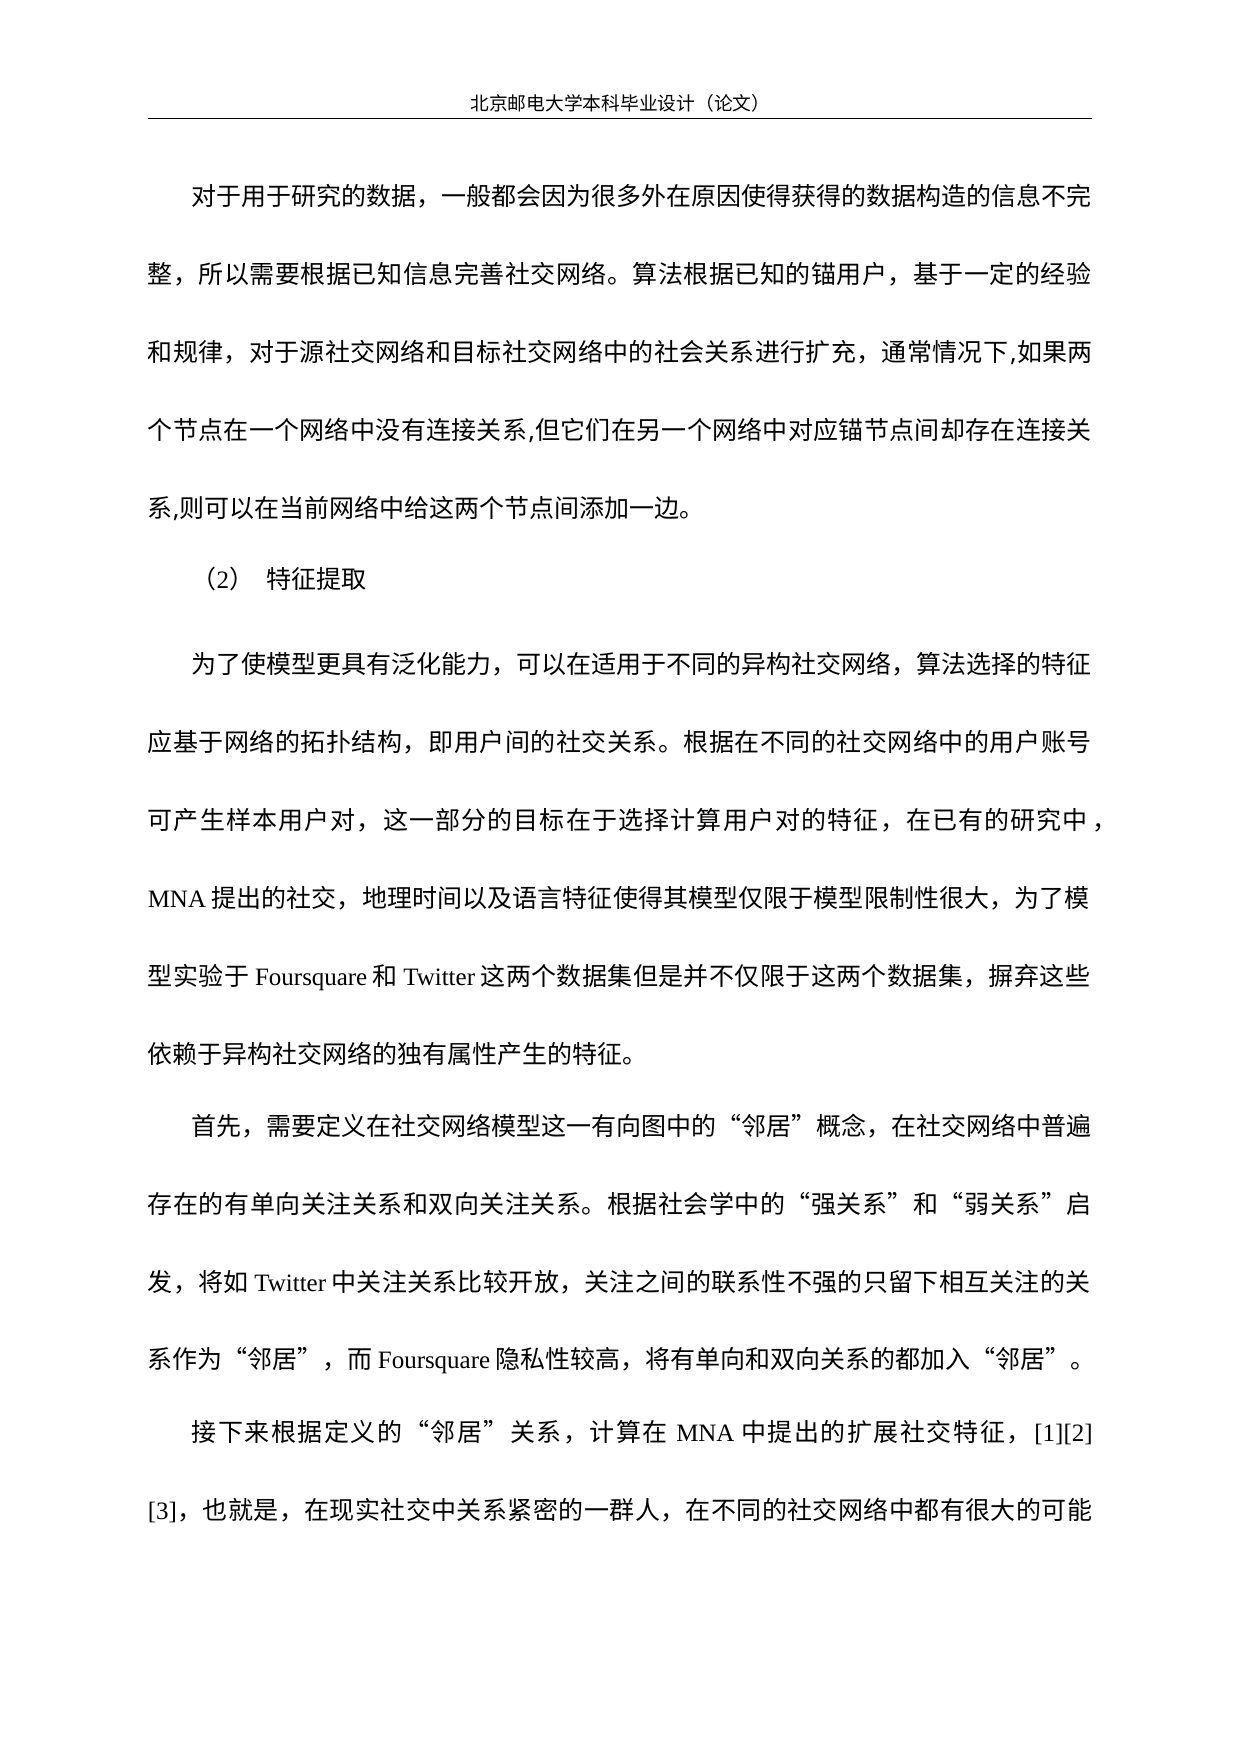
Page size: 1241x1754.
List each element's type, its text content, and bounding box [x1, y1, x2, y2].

text 为了使模型更具有泛化能力，可以在适用于不同的异构社交网络，算法选择的特征应基于网络的拓扑结构，即用户间的社交关系。根据在不同的社交网络中的用户账号可产生样本用户对，这一部分的目标在于选择计算用户对的特征，在已有的研究中，MNA提出的社交，地理时间以及语言特征使得其模型仅限于模型限制性很大，为了模型实验于Foursquare和Twitter这两个数据集但是并不仅限于这两个数据集，摒弃这些依赖于异构社交网络的独有属性产生的特征。 [148, 630, 1092, 1085]
list 特征提取 [191, 546, 1092, 611]
text 对于用于研究的数据，一般都会因为很多外在原因使得获得的数据构造的信息不完整，所以需要根据已知信息完善社交网络。算法根据已知的锚用户，基于一定的经验和规律，对于源社交网络和目标社交网络中的社会关系进行扩充，通常情况下,如果两个节点在一个网络中没有连接关系,但它们在另一个网络中对应锚节点间却存在连接关系,则可以在当前网络中给这两个节点间添加一边。 [148, 162, 1092, 539]
text 首先，需要定义在社交网络模型这一有向图中的“邻居”概念，在社交网络中普遍存在的有单向关注关系和双向关注关系。根据社会学中的“强关系”和“弱关系”启发，将如Twitter中关注关系比较开放，关注之间的联系性不强的只留下相互关注的关系作为“邻居”，而Foursquare隐私性较高，将有单向和双向关系的都加入“邻居”。 [148, 1092, 1092, 1391]
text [148, 1398, 1092, 1541]
